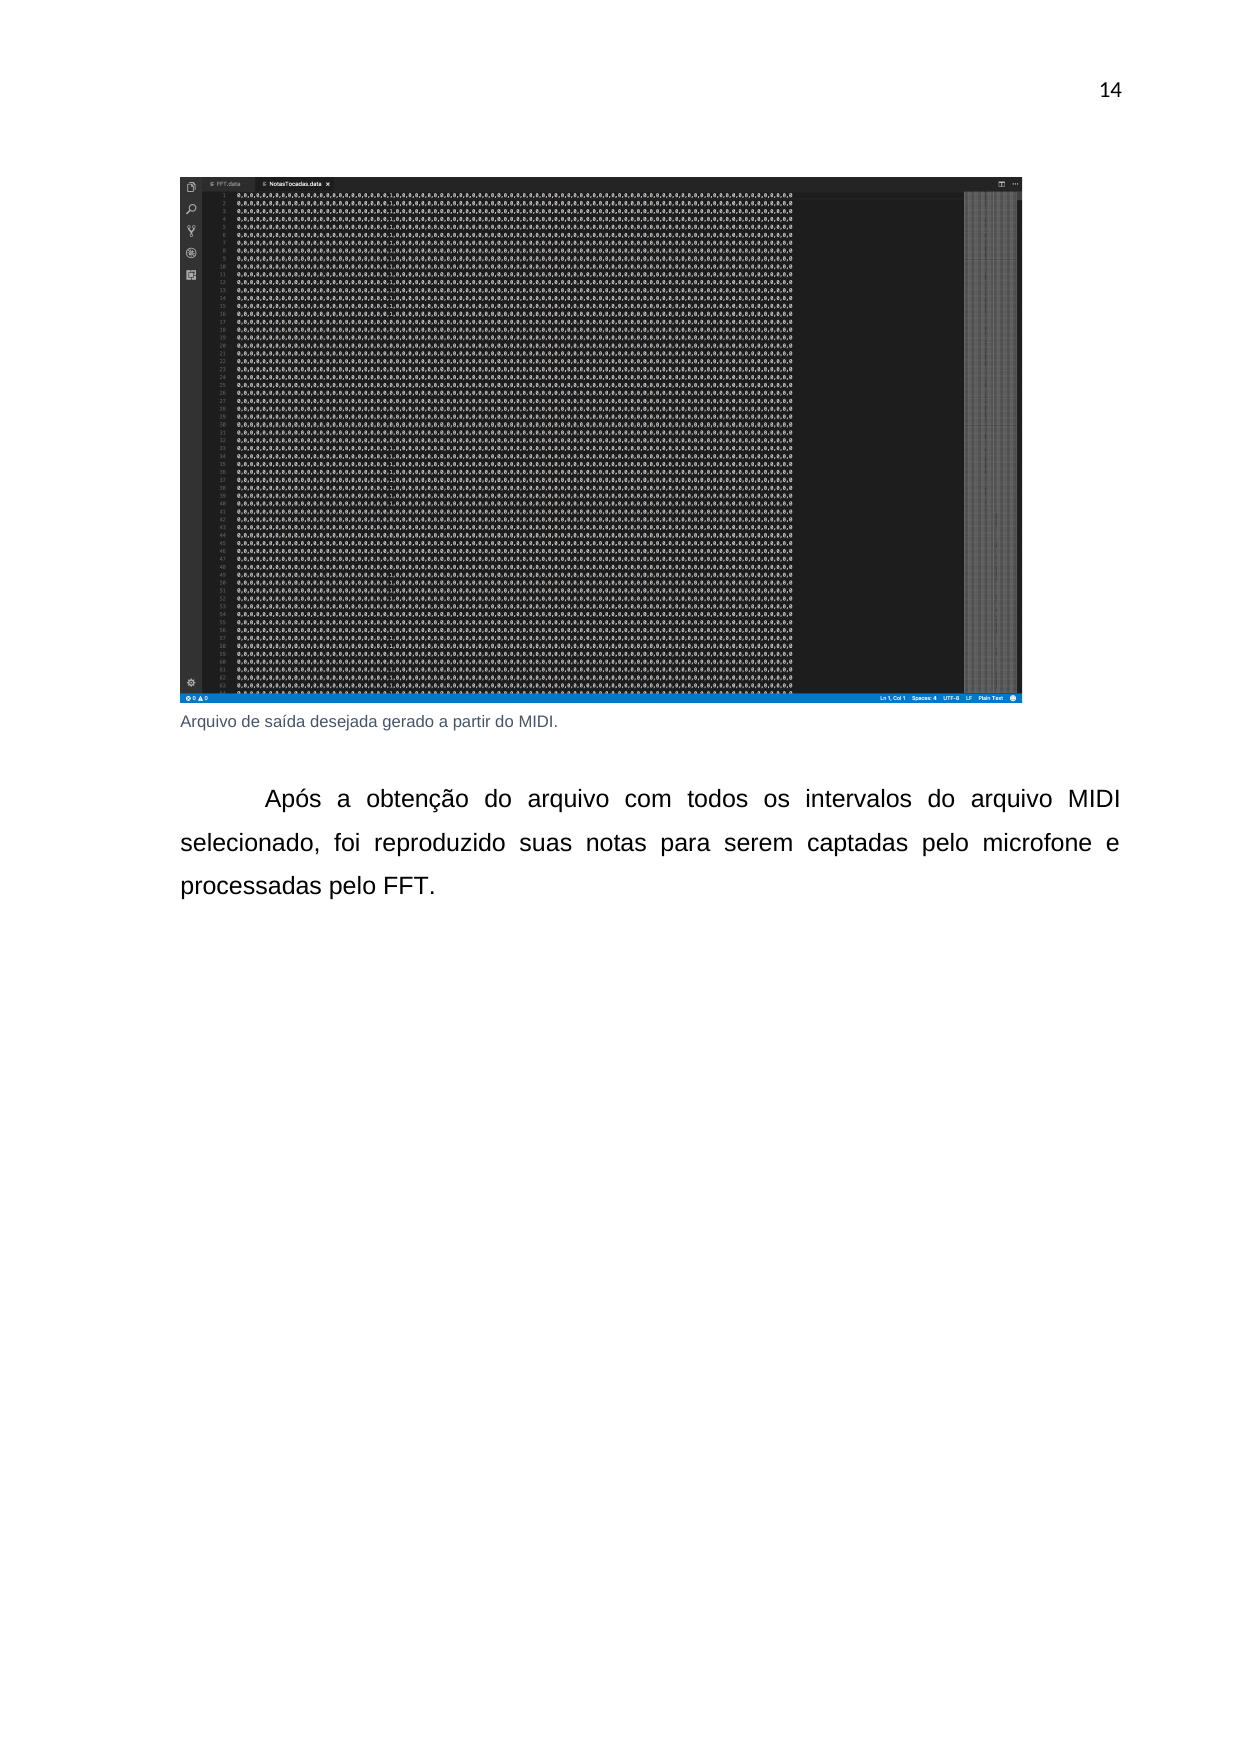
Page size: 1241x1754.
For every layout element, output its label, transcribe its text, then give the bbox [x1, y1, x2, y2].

picture [180, 177, 1023, 703]
text Após a obtenção do arquivo com todos os intervalos do arquivo MIDI selecionado, foi reproduzido suas notas para serem captadas pelo microfone e processadas pelo FFT. [180, 784, 1122, 899]
